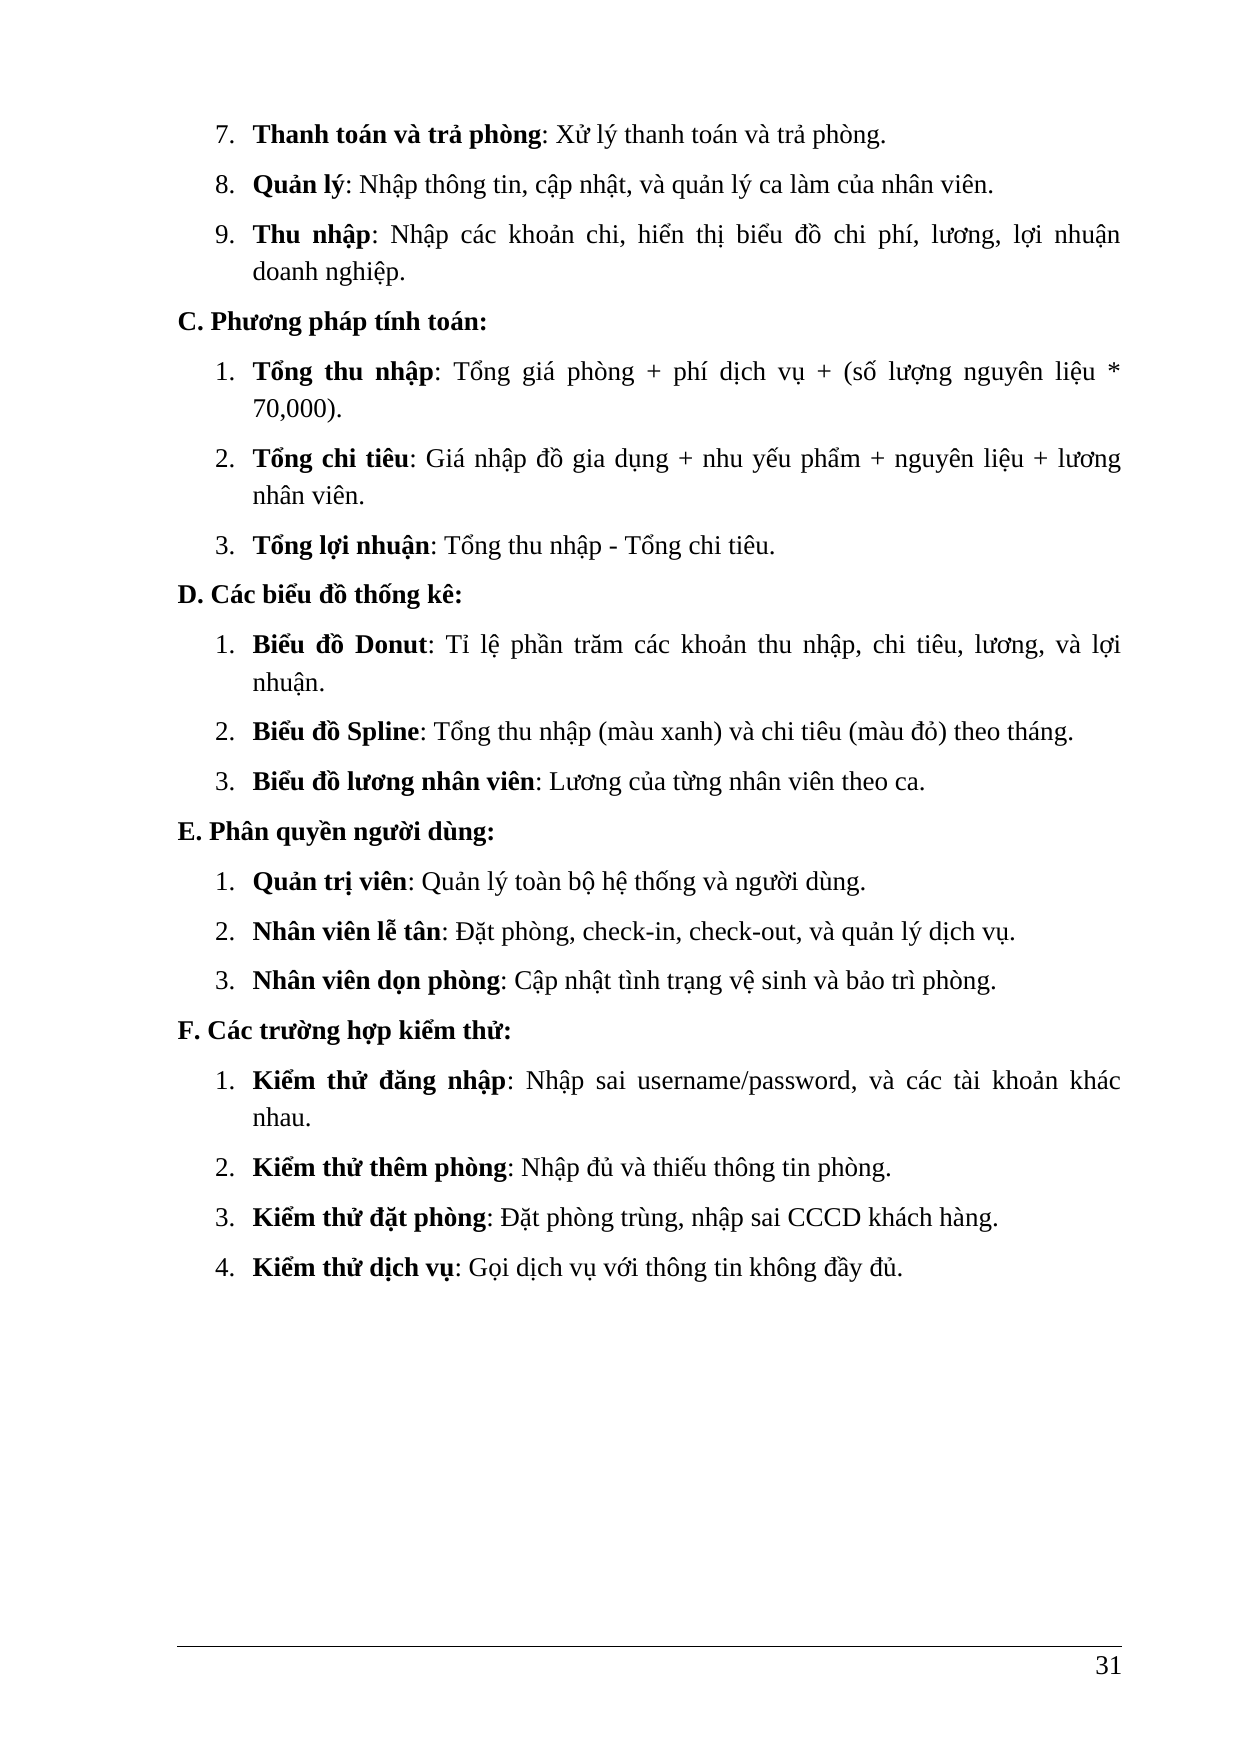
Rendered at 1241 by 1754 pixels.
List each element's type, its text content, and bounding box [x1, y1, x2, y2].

list Tổng lợi nhuận: Tổng thu nhập - Tổng chi tiêu. [215, 529, 1122, 560]
list Thu nhập: Nhập các khoản chi, hiển thị biểu đồ chi phí, lương, lợi nhuận doanh nghiệp. [215, 218, 1122, 286]
list Tổng thu nhập: Tổng giá phòng + phí dịch vụ + (số lượng nguyên liệu * 70,000). [215, 354, 1122, 423]
list Nhân viên lễ tân: Đặt phòng, check-in, check-out, và quản lý dịch vụ. [215, 914, 1122, 946]
text F. Các trường hợp kiểm thử: [177, 1014, 1122, 1045]
list Tổng chi tiêu: Giá nhập đồ gia dụng + nhu yếu phẩm + nguyên liệu + lương nhân viên. [215, 442, 1122, 510]
list Nhân viên dọn phòng: Cập nhật tình trạng vệ sinh và bảo trì phòng. [215, 964, 1122, 996]
list Quản trị viên: Quản lý toàn bộ hệ thống và người dùng. [215, 865, 1122, 896]
list Biểu đồ lương nhân viên: Lương của từng nhân viên theo ca. [215, 765, 1122, 796]
text D. Các biểu đồ thống kê: [177, 578, 1122, 610]
list Thanh toán và trả phòng: Xử lý thanh toán và trả phòng. [215, 118, 1122, 149]
list Biểu đồ Spline: Tổng thu nhập (màu xanh) và chi tiêu (màu đỏ) theo tháng. [215, 715, 1122, 747]
list Kiểm thử đăng nhập: Nhập sai username/password, và các tài khoản khác nhau. [215, 1064, 1122, 1132]
list Kiểm thử dịch vụ: Gọi dịch vụ với thông tin không đầy đủ. [215, 1251, 1122, 1282]
list Kiểm thử thêm phòng: Nhập đủ và thiếu thông tin phòng. [215, 1151, 1122, 1182]
list Kiểm thử đặt phòng: Đặt phòng trùng, nhập sai CCCD khách hàng. [215, 1201, 1122, 1232]
text E. Phân quyền người dùng: [177, 815, 1122, 846]
list Biểu đồ Donut: Tỉ lệ phần trăm các khoản thu nhập, chi tiêu, lương, và lợi nhuận. [215, 628, 1122, 697]
text C. Phương pháp tính toán: [177, 305, 1122, 336]
list Quản lý: Nhập thông tin, cập nhật, và quản lý ca làm của nhân viên. [215, 168, 1122, 199]
